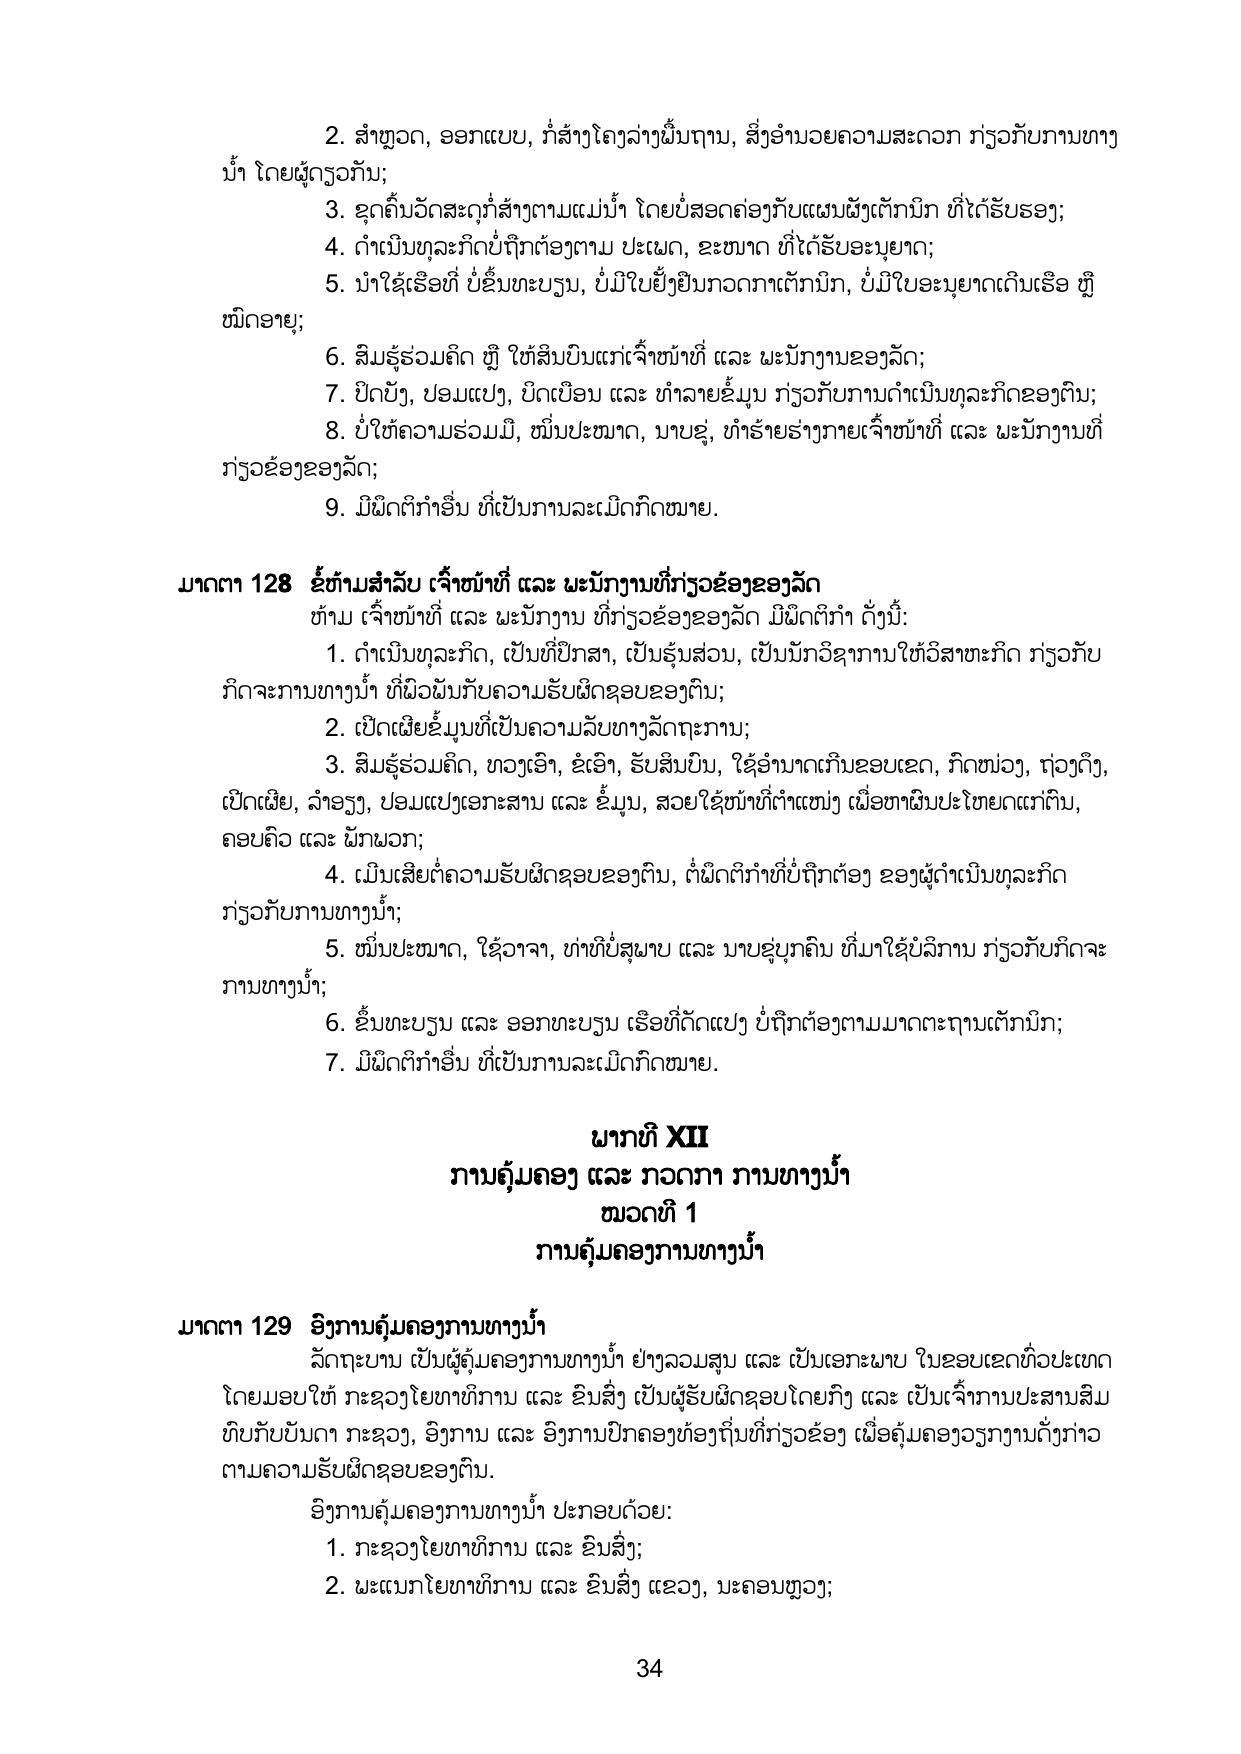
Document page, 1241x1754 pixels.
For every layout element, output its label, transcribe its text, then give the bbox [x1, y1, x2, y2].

text ຫ້າມ ເຈົ້າໜ້າທີ່ ແລະ ພະນັກງານ ທີ່ກ່ຽວຂ້ອງຂອງລັດ ມີພຶດຕິກໍາ ດັ່ງນີ້: [222, 599, 1122, 636]
text ມາດຕາ 128 ຂໍ້ຫ້າມສໍາລັບ ເຈົ້າໜ້າທີ່ ແລະ ພະນັກງານທີ່ກ່ຽວຂ້ອງຂອງ​ລັດ [177, 562, 1122, 599]
list ຂຸດຄົ້ນວັດສະດຸກໍ່ສ້າງຕາມແມ່ນ້ຳ ໂດຍບໍ່ສອດຄ່ອງກັບແຜນຜັງເຕັກນິກ ທີ່ໄດ້ຮັບຮອງ; [221, 192, 1122, 229]
text ລັດ​ຖະ​ບານ ​ເປັນ​ຜູ້ຄຸ້ມ​ຄອງ​ການທາງນໍ້າ ​ຢ່າງ​ລວມສູນ ​ແລະ ​ເປັນ​ເອກະ​ພາບ​ ໃນ​ຂອບ​ເຂດ​ທົ່ວ​ປະ​ເທດ​ໂດຍ​ມອບ​ໃຫ້​ ກະຊວງ​ໂຍທາ​ທິການ ​ແລະ ຂົນ​ສົ່ງ ​ເປັນຜູ້ຮັບຜິດຊອບໂດຍກົງ ແລະ ເປັນເຈົ້າການ​ປະສານ​ສົມ ທົບ​ກັບບັນດາ​ ກະຊວງ, ອົງການ ແລະ ອົງການ​ປົກຄອງ​ທ້ອງ​ຖິ່ນທີ່​ກ່ຽວຂ້ອງ ເພື່ອຄຸ້ມ​ຄອງວຽກງານດັ່ງກ່າວ ຕາມຄວາມຮັບຜິດຊອບຂອງຕົນ. [222, 1342, 1122, 1489]
list ການ​ຄຸ້ມ​ຄອງການທາງນໍ້າ [177, 1229, 1122, 1267]
list ດຳເນີນທຸລະກິດບໍ່ຖືກຕ້ອງຕາມ ປະເພດ, ຂະໜາດ ທີ່ໄດ້ຮັບອະນຸຍາດ; [221, 229, 1122, 266]
list ມີພຶດຕິກໍາອື່ນ ທີ່ເປັນການລະເມີດກົດໝາຍ. [221, 1042, 1122, 1079]
list ສໍາຫຼວດ, ອອກແບບ, ກໍ່ສ້າງໂຄງລ່າງພື້ນຖານ, ສິ່ງອໍານວຍຄວາມສະດວກ ກ່ຽວກັບການທາງນໍ້າ ໂດຍຜູ້ດຽວກັນ; [221, 118, 1122, 192]
list ນໍາໃຊ້ເຮືອທີ່ ບໍ່ຂຶ້ນທະບຽນ, ບໍ່ມີໃບຢັ້ງຢືນກວດກາເຕັກນິກ, ບໍ່ມີໃບອະນຸຍາດເດີນເຮືອ ຫຼື ໝົດອາຍຸ; [221, 266, 1122, 339]
list ໝວດ​ທີ 1 [177, 1192, 1122, 1229]
list ເມີນເສີຍຕໍ່ຄວາມຮັບຜິດຊອບຂອງຕົນ, ຕໍ່ພຶດຕິກໍາທີ່ບໍ່ຖືກຕ້ອງ ຂອງຜູ້ດໍາເນີນທຸລະກິດ ກ່ຽວກັບການທາງນໍ້າ; [222, 857, 1122, 931]
list ການຄຸ້ມ​ຄອງ ແລະ ກວດກາ ການທາງນໍ້າ [177, 1154, 1122, 1192]
list ຂຶ້ນທະບຽນ ແລະ ອອກທະບຽນ ເຮືອທີ່ດັດແປງ ບໍ່ຖືກຕ້ອງຕາມມາດຕະຖານເຕັກນິກ; [222, 1005, 1122, 1042]
list ປິດບັງ, ປອມແປງ, ບິດເບືອນ ແລະ ທຳລາຍຂໍ້ມູນ ກ່ຽວກັບການດຳເນີນທຸລະກິດຂອງຕົນ; [222, 376, 1122, 413]
list ດຳເນີນທຸລະກິດ, ເປັນທີ່ປຶກສາ, ເປັນຮຸ້ນສ່ວນ, ເປັນນັກວິຊາການໃຫ້ວິສາຫະກິດ ກ່ຽວກັບກິດຈະການທາງນໍ້າ ທີ່ພົວພັນກັບຄວາມຮັບຜິດຊອບຂອງຕົນ; [222, 636, 1122, 710]
list ສົມຮູ້ຮ່ວມຄິດ, ທວງເອົາ, ຂໍເອົາ, ຮັບສິນບົນ, ໃຊ້ອຳນາດເກີນຂອບເຂດ, ກົດໜ່ວງ, ຖ່ວງດຶງ, ເປີດເຜີຍ, ລໍາອຽງ, ປອມແປງເອກະສານ ແລະ ຂໍ້ມູນ, ສວຍໃຊ້ໜ້າທີ່ຕໍາແໜ່ງ ເພື່ອຫາຜົນປະໂຫຍດແກ່ຕົນ, ຄອບຄົວ ແລະ ພັກພວກ; [222, 747, 1122, 857]
list ເປີດເຜີຍຂໍ້ມູນທີ່ເປັນຄວາມລັບທາງລັດຖະການ; [222, 710, 1122, 747]
list ໝິ່ນປະໝາດ, ໃຊ້ວາຈາ, ທ່າທີບໍ່ສຸພາບ ແລະ ນາບຂູ່ບຸກຄົນ ທີ່ມາໃຊ້ບໍລິການ ກ່ຽວກັບກິດຈະ ການທາງນໍ້າ; [222, 931, 1122, 1005]
text ມາດຕາ 129 ອົງການຄຸ້ມ​ຄອງການທາງນໍ້າ [177, 1304, 1122, 1342]
list ມີພຶດຕິກໍາອື່ນ ທີ່ເປັນການລະເມີດກົດໝາຍ. [222, 487, 1122, 524]
list ສົມຮູ້ຮ່ວມຄິດ ຫຼື ໃຫ້ສິນບົນແກ່ເຈົ້າໜ້າທີ່ ແລະ ພະນັກງານຂອງລັດ; [222, 339, 1122, 376]
list ກະຊວງໂຍທາທິການ ແລະ ຂົນສົ່ງ; [325, 1527, 1122, 1564]
text ອົງການຄຸ້ມ​ຄອງການທາງນໍ້າ ປະກອບ​ດ້ວຍ: [310, 1489, 1122, 1527]
list ພາກ​ທີ XII [177, 1117, 1122, 1154]
list ພະແນກໂຍທາທິການ ແລະ ຂົນສົ່ງ ແຂວງ, ນະຄອນຫຼວງ; [325, 1564, 1122, 1602]
list ບໍ່ໃຫ້ຄວາມຮ່ວມມື, ໝິ່ນປະໝາດ, ນາບຂູ່, ທຳຮ້າຍຮ່າງກາຍເຈົ້າໜ້າທີ່ ແລະ ພະນັກງານທີ່ກ່ຽວຂ້ອງຂອງລັດ; [222, 413, 1122, 487]
